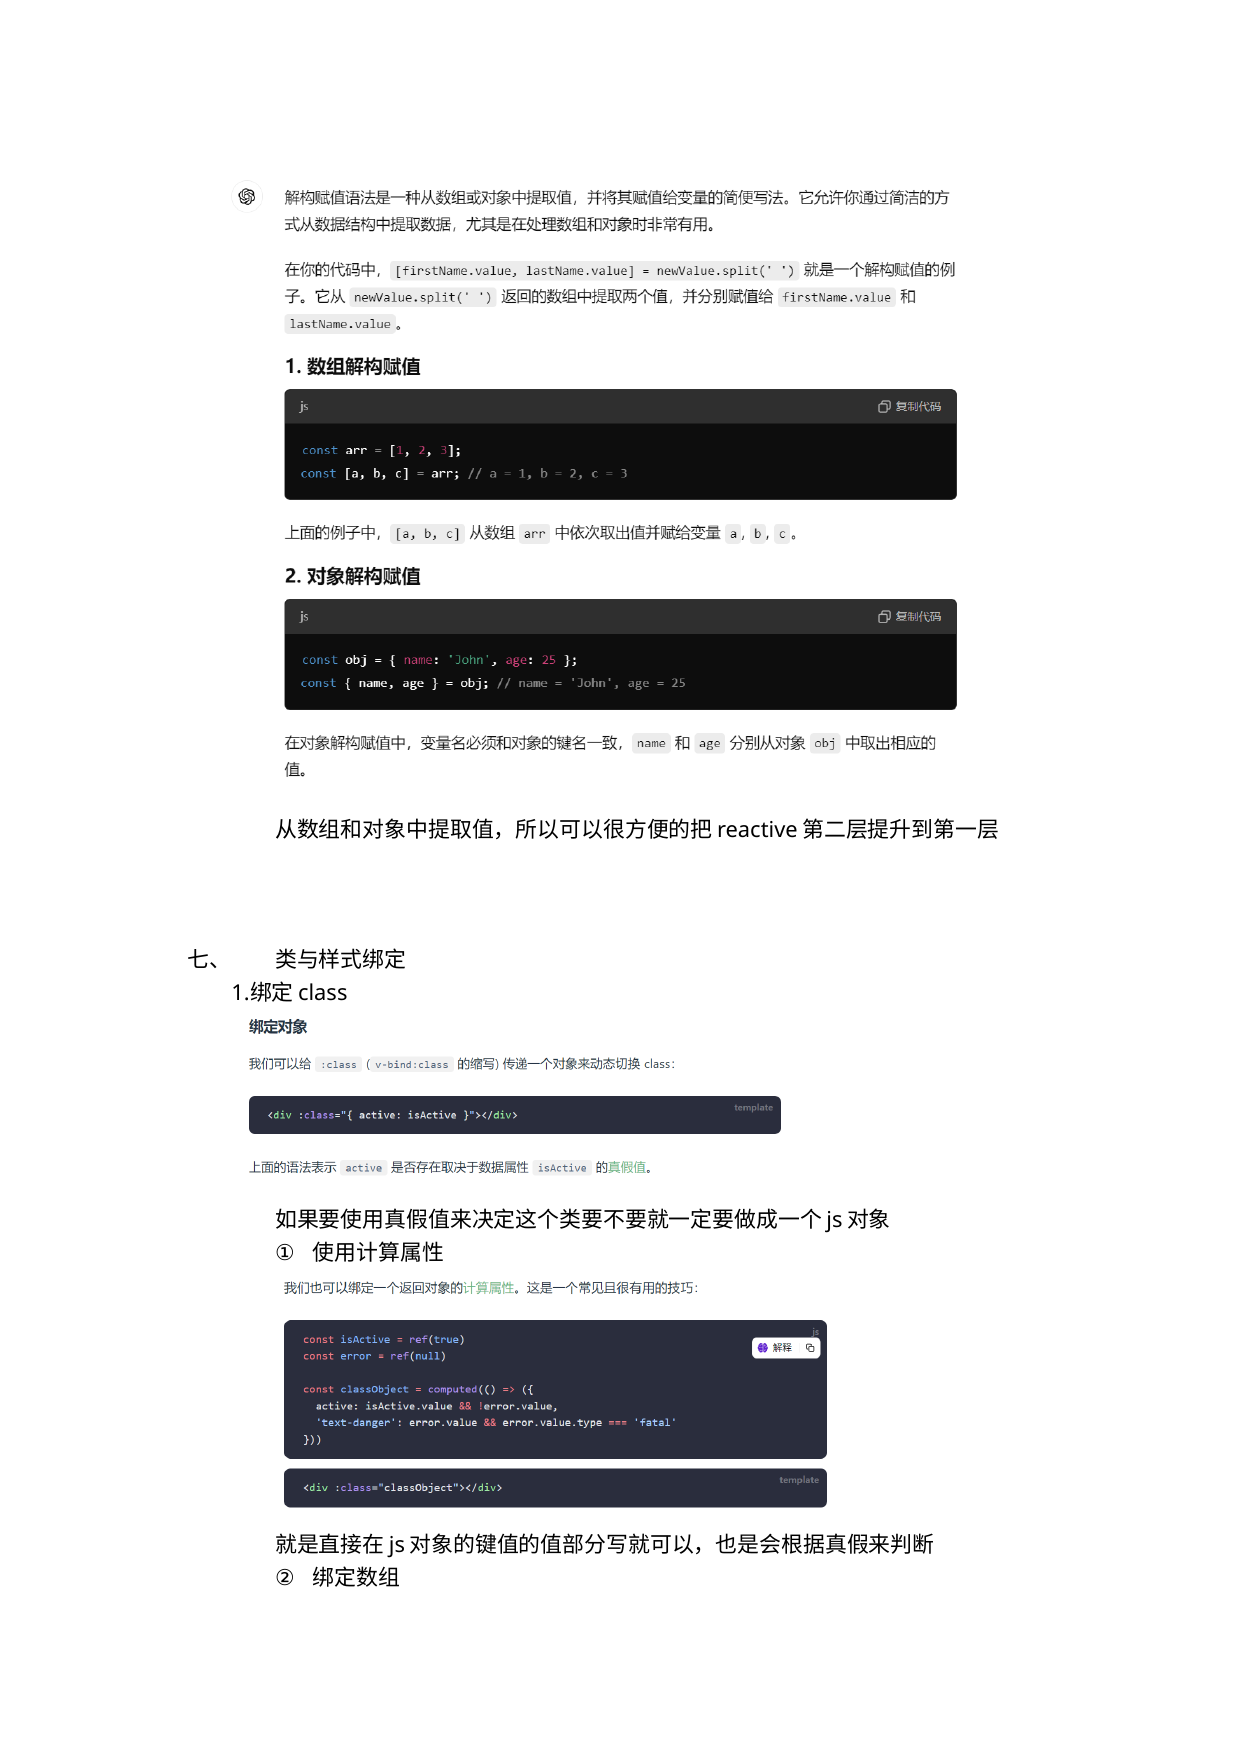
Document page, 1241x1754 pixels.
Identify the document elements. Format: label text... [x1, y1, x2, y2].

list 就是直接在js对象的键值的值部分写就可以，也是会根据真假来判断 [231, 1527, 1053, 1559]
picture [231, 162, 976, 796]
list 1.绑定class [231, 974, 1053, 1007]
list 类与样式绑定 [187, 942, 1053, 974]
list 绑定数组 [275, 1559, 1053, 1592]
list 使用计算属性 [275, 1234, 1053, 1267]
list 如果要使用真假值来决定这个类要不要就一定要做成一个js对象 [231, 1202, 1053, 1234]
picture [275, 1267, 842, 1522]
list 从数组和对象中提取值，所以可以很方便的把reactive第二层提升到第一层 [231, 812, 1053, 844]
picture [231, 1007, 794, 1181]
